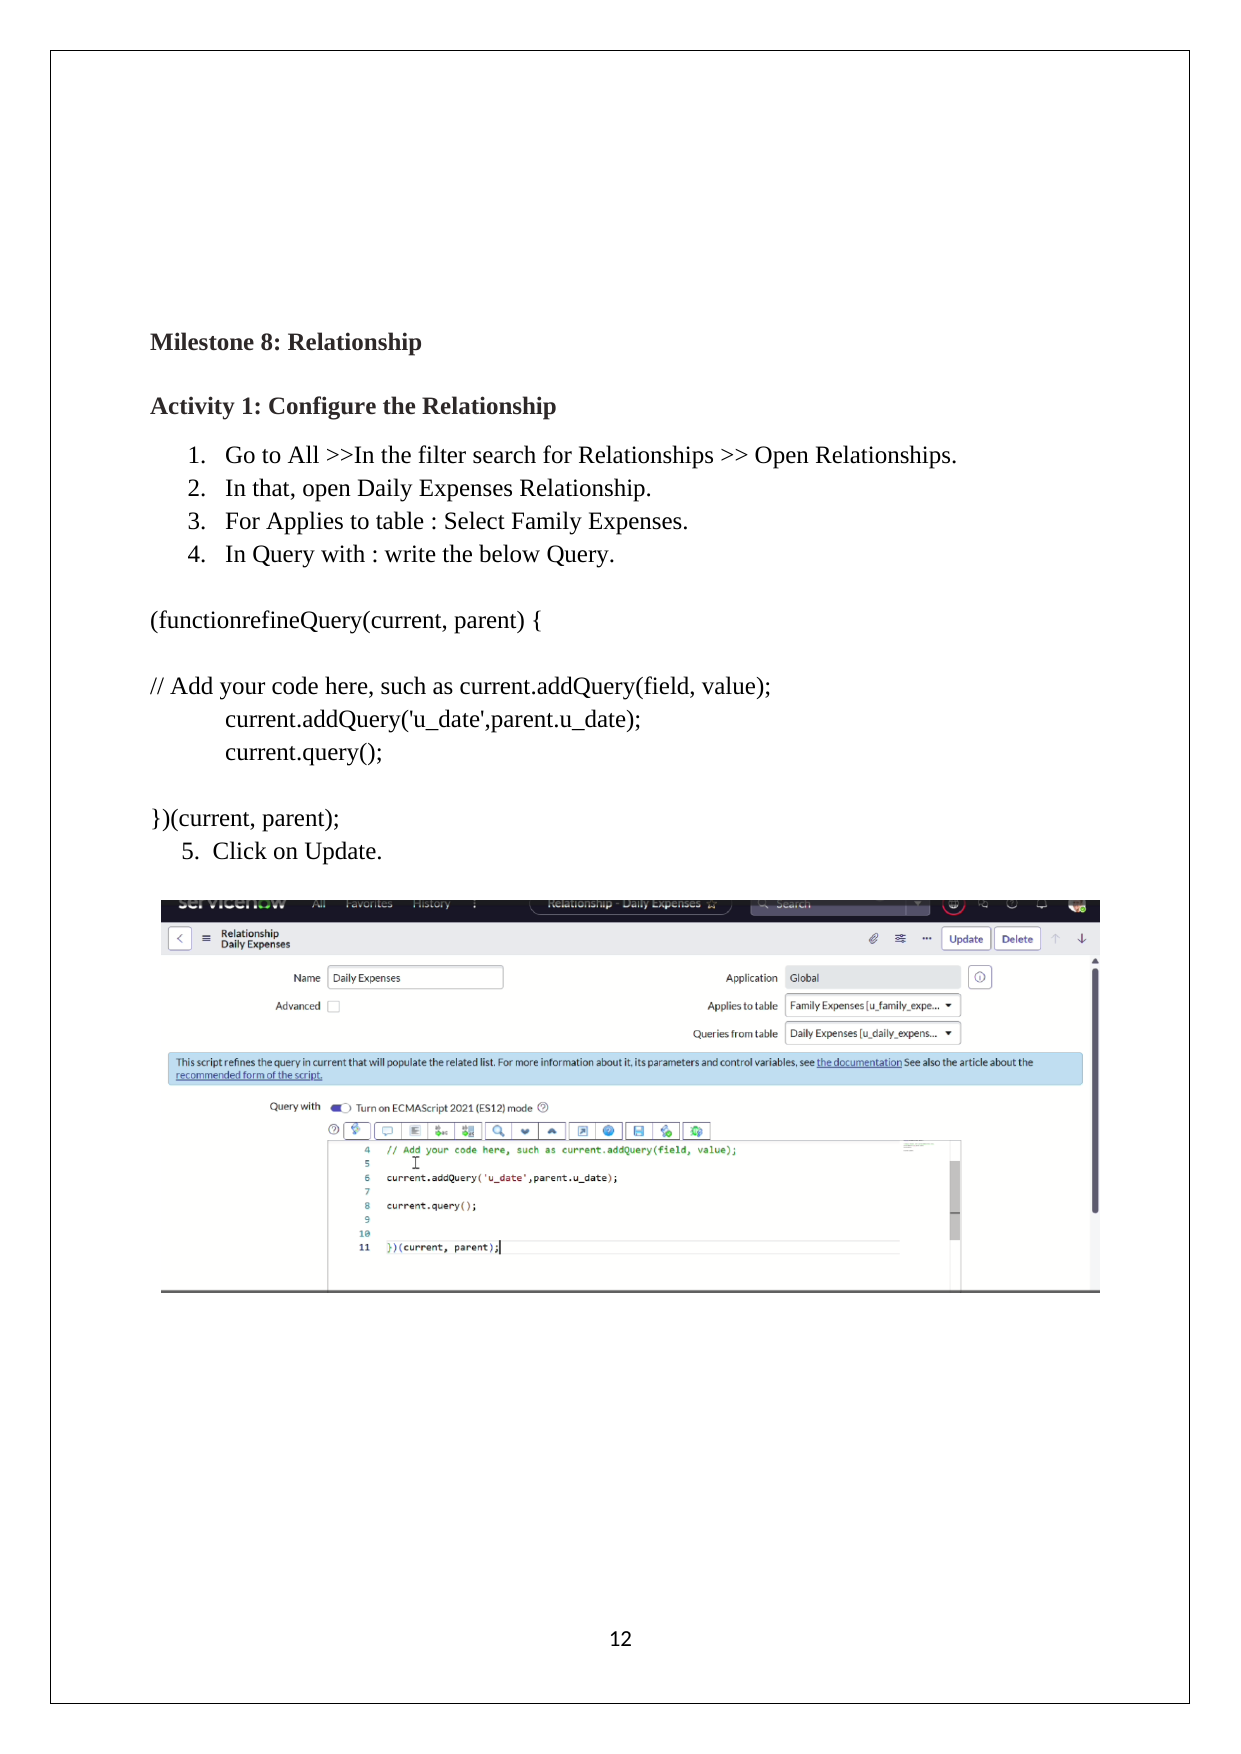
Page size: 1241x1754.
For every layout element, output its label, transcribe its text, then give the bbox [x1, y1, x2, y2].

subtitle Milestone 8: Relationship [150, 327, 1090, 356]
list Go to All >>In the filter search for Relationships >> Open Relationships. [187, 440, 1090, 469]
subtitle Activity 1: Configure the Relationship [150, 391, 1090, 420]
list In Query with : write the below Query. [187, 539, 1090, 568]
text // Add your code here, such as current.addQuery(field, value); [150, 638, 1090, 700]
picture [162, 900, 1099, 1293]
text (functionrefineQuery(current, parent) { [150, 572, 1090, 634]
text })(current, parent); [150, 770, 1090, 832]
text current.addQuery('u_date',parent.u_date); [225, 704, 1090, 733]
list For Applies to table : Select Family Expenses. [187, 506, 1090, 535]
list In that, open Daily Expenses Relationship. [187, 473, 1090, 502]
text 5. Click on Update. [150, 836, 1090, 865]
text current.query(); [225, 737, 1090, 766]
